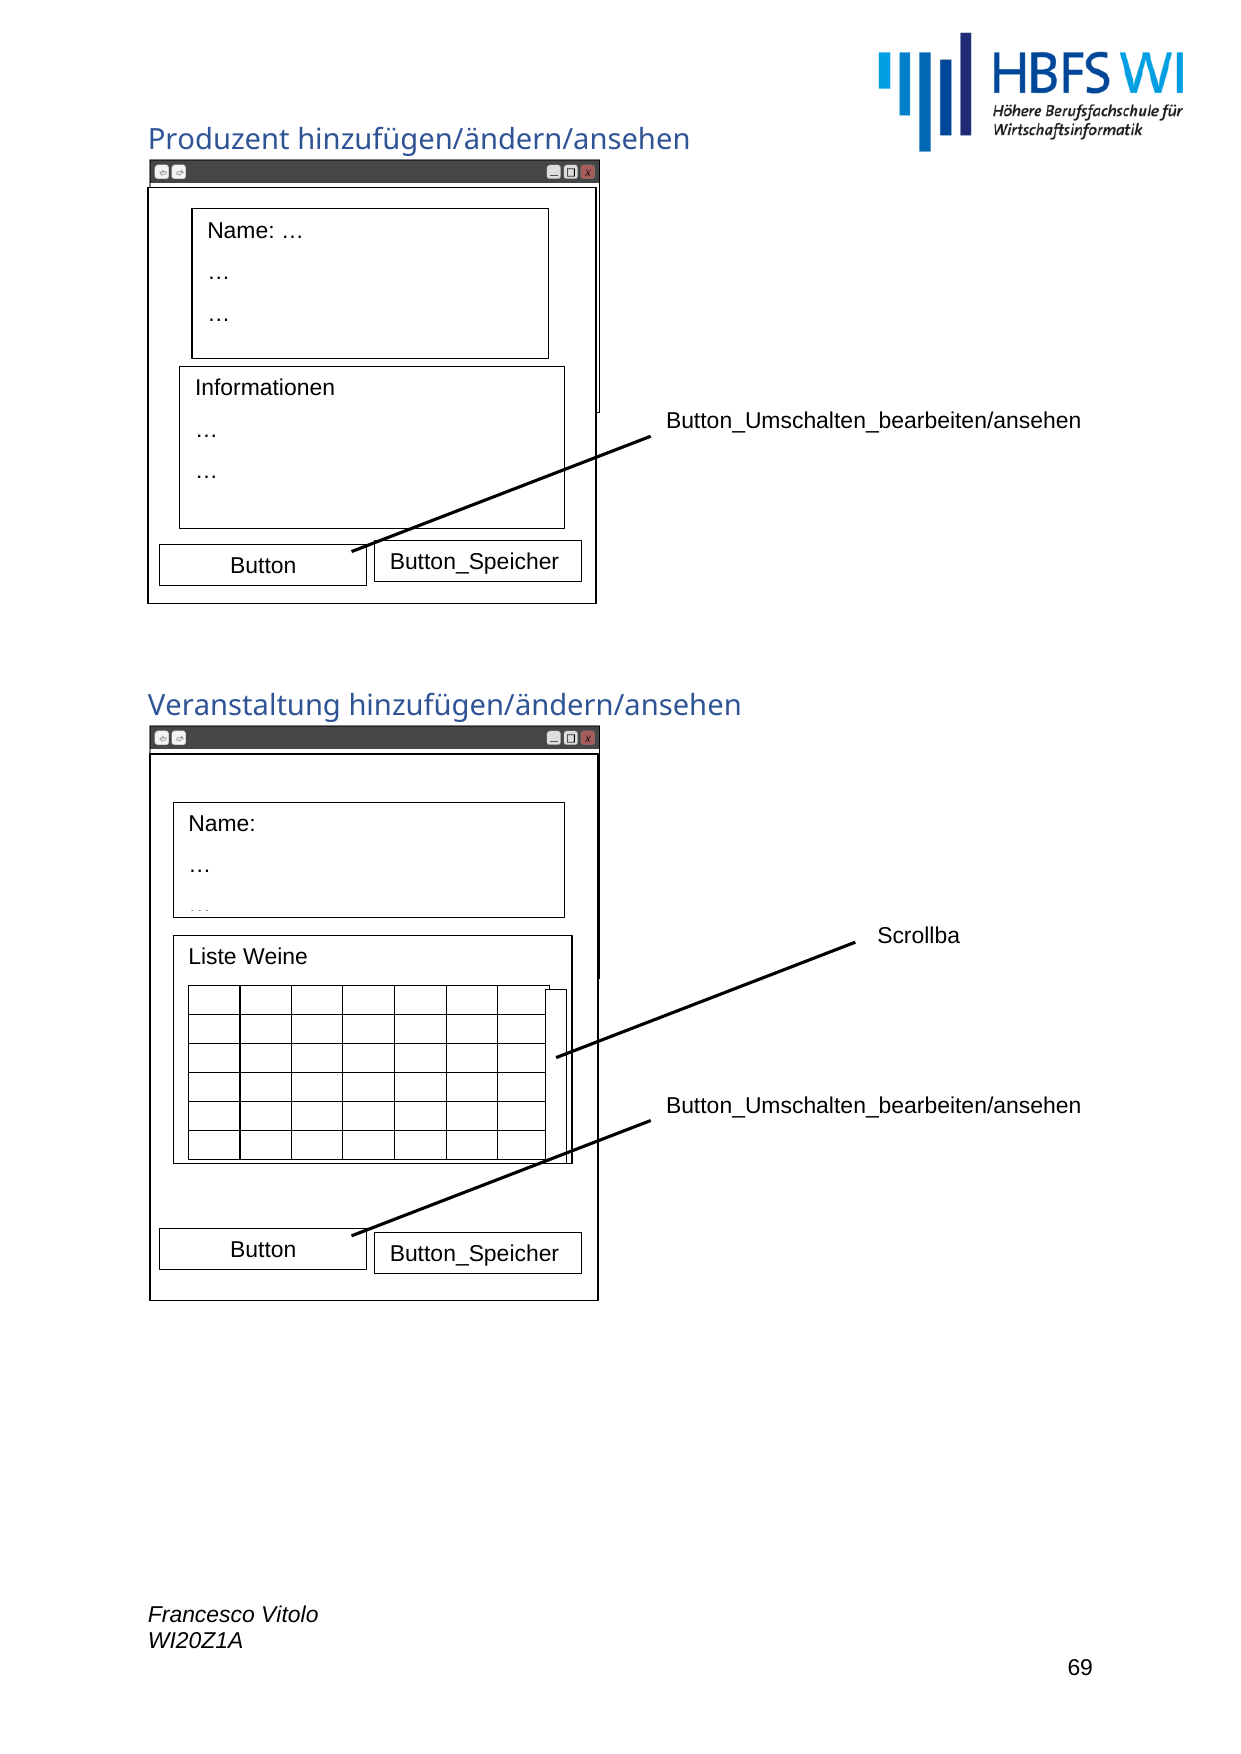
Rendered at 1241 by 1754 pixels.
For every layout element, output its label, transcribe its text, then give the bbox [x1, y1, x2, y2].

picture [147, 723, 605, 982]
picture [147, 157, 605, 416]
subtitle Veranstaltung hinzufügen/ändern/ansehen [148, 684, 1093, 724]
picture [866, 24, 1194, 158]
subtitle Produzent hinzufügen/ändern/ansehen [148, 118, 1093, 158]
